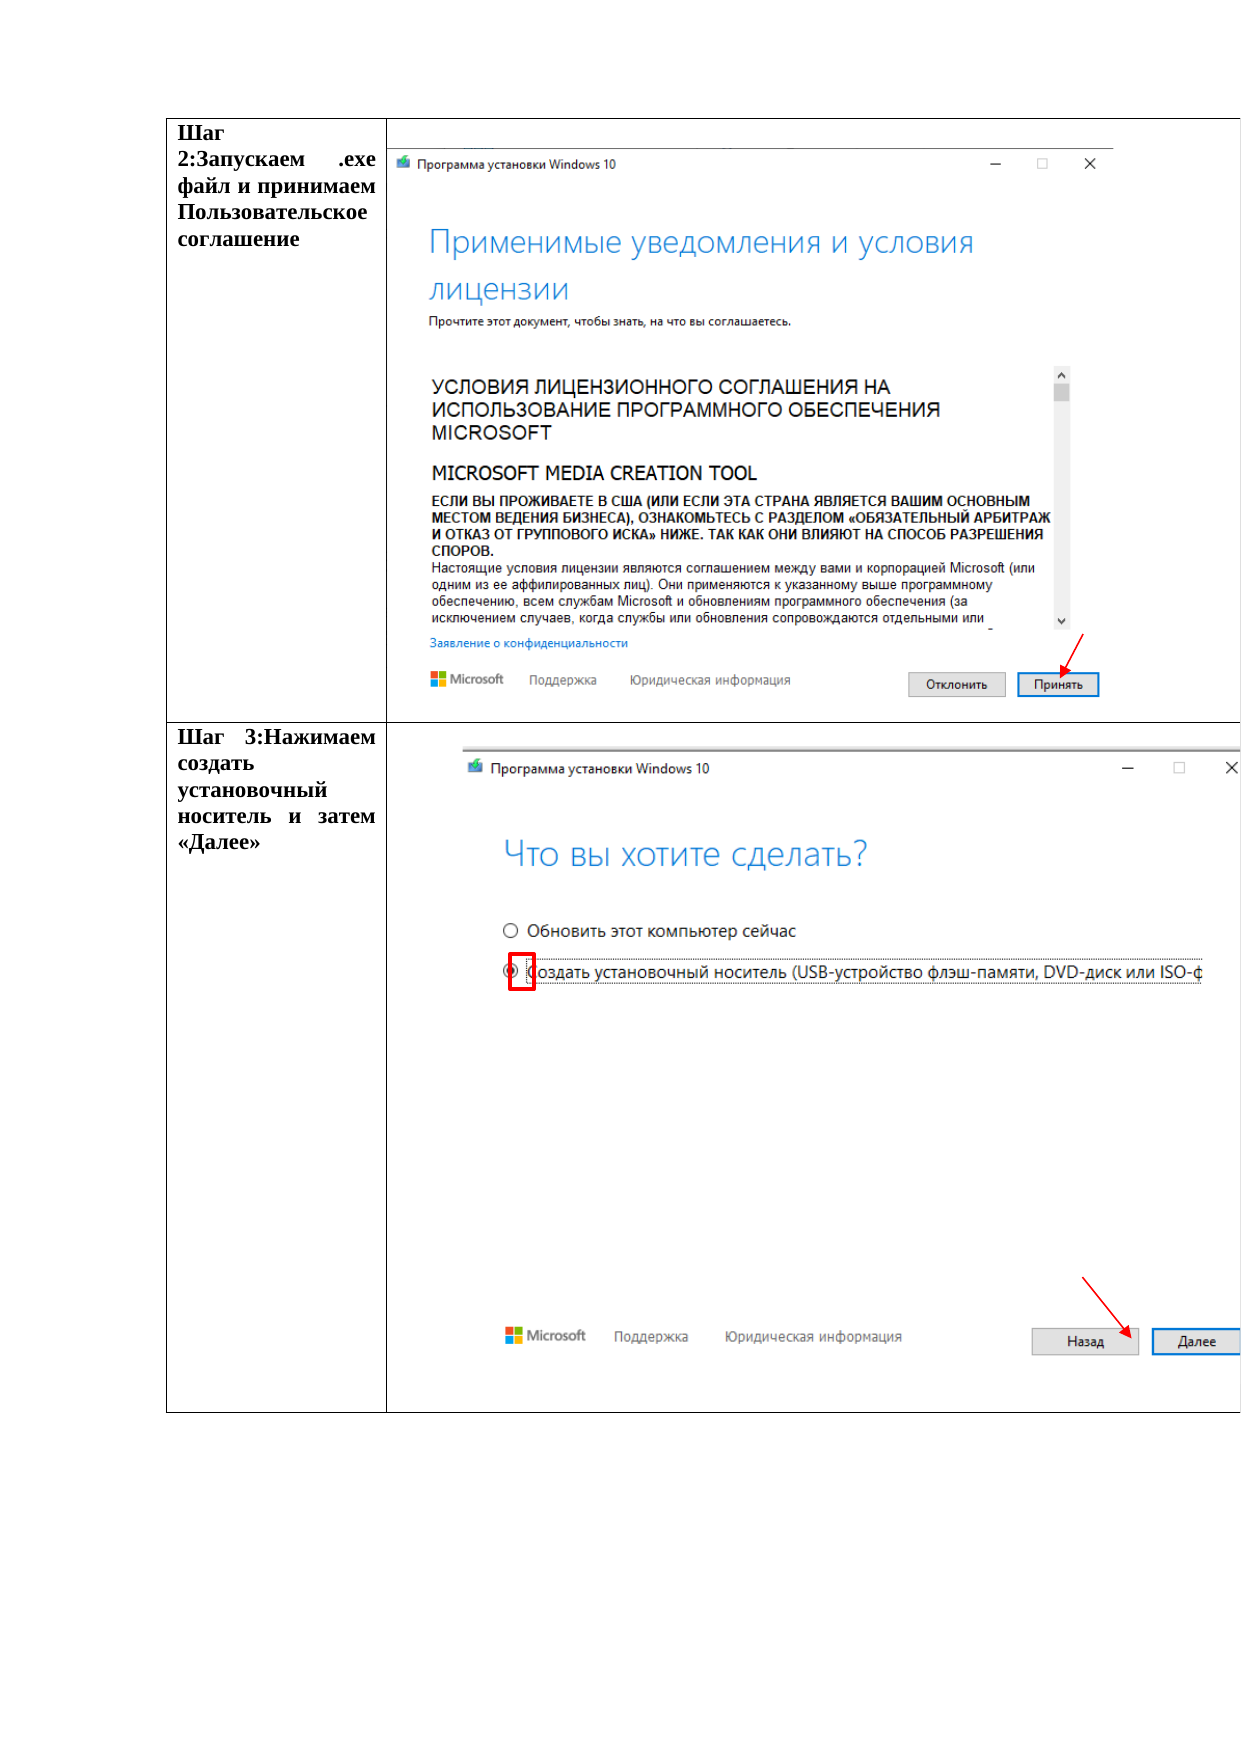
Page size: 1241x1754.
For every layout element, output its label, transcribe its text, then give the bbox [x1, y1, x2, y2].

table_cell Шаг 2:Запускаем .exe файл и принимаем Пользовательское соглашение [167, 119, 386, 722]
picture [462, 746, 1241, 1384]
table_cell Шаг 3:Нажимаем создать установочный носитель и затем «Далее» [167, 723, 386, 1412]
table_cell [387, 119, 1240, 722]
table_cell [387, 723, 1240, 1412]
picture [386, 148, 1114, 722]
